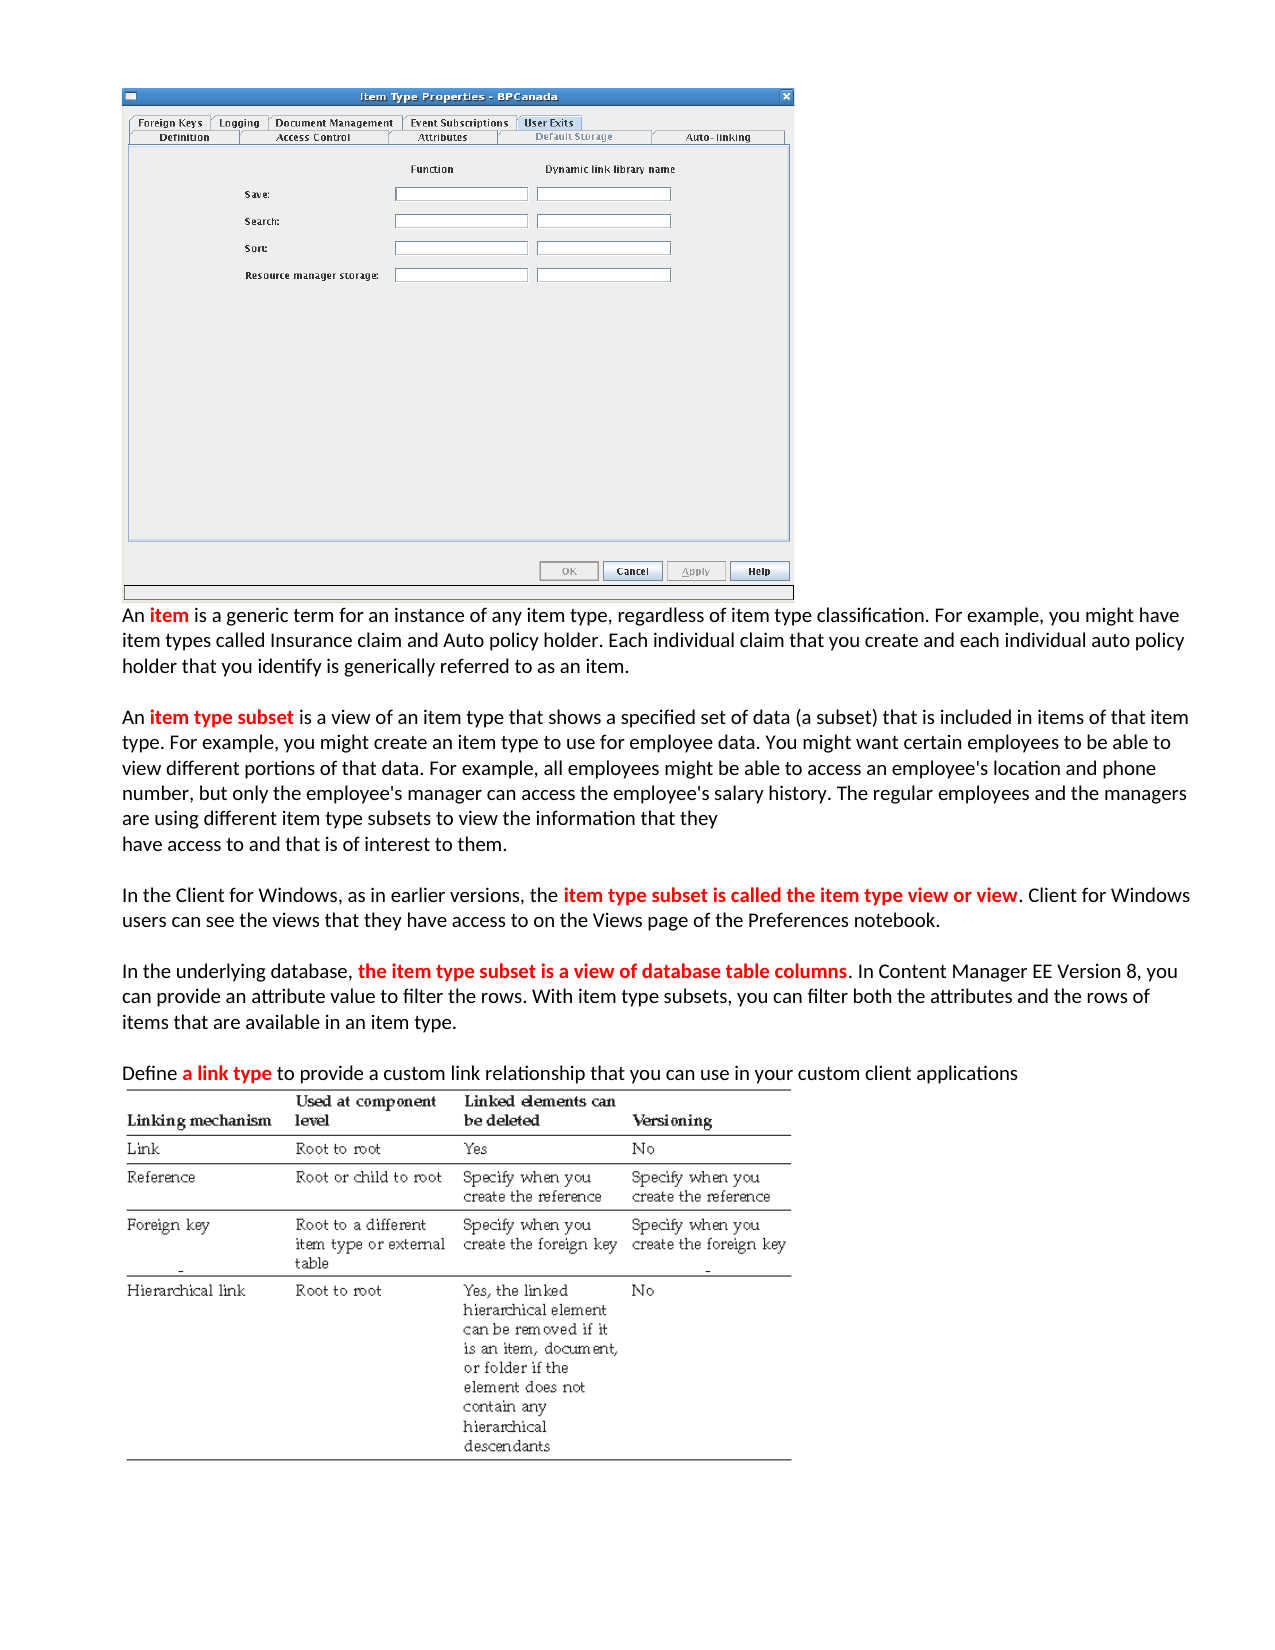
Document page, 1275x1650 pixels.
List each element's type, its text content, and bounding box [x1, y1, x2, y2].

picture [121, 1085, 798, 1465]
text In the Client for Windows, as in earlier versions, the item type subset is called the item type view or view. Client for Windows users can see the views that they have access to on the Views page of the Preferences notebook. [122, 882, 1196, 933]
picture [121, 88, 795, 603]
text Define a link type to provide a custom link relationship that you can use in your custom client applications [122, 1060, 1196, 1085]
text An item is a generic term for an instance of any item type, regardless of item type classification. For example, you might have item types called Insurance claim and Auto policy holder. Each individual claim that you create and each individual auto policy holder that you identify is generically referred to as an item. [122, 602, 1196, 678]
text have access to and that is of interest to them. [122, 831, 1196, 856]
text An item type subset is a view of an item type that shows a specified set of data (a subset) that is included in items of that item type. For example, you might create an item type to use for employee data. You might want certain employees to be able to view different portions of that data. For example, all employees might be able to access an employee's location and phone number, but only the employee's manager can access the employee's salary history. The regular employees and the managers are using different item type subsets to view the information that they [122, 704, 1196, 831]
text In the underlying database, the item type subset is a view of database table columns. In Content Manager EE Version 8, you can provide an attribute value to filter the rows. With item type subsets, you can filter both the attributes and the rows of items that are available in an item type. [122, 958, 1196, 1034]
